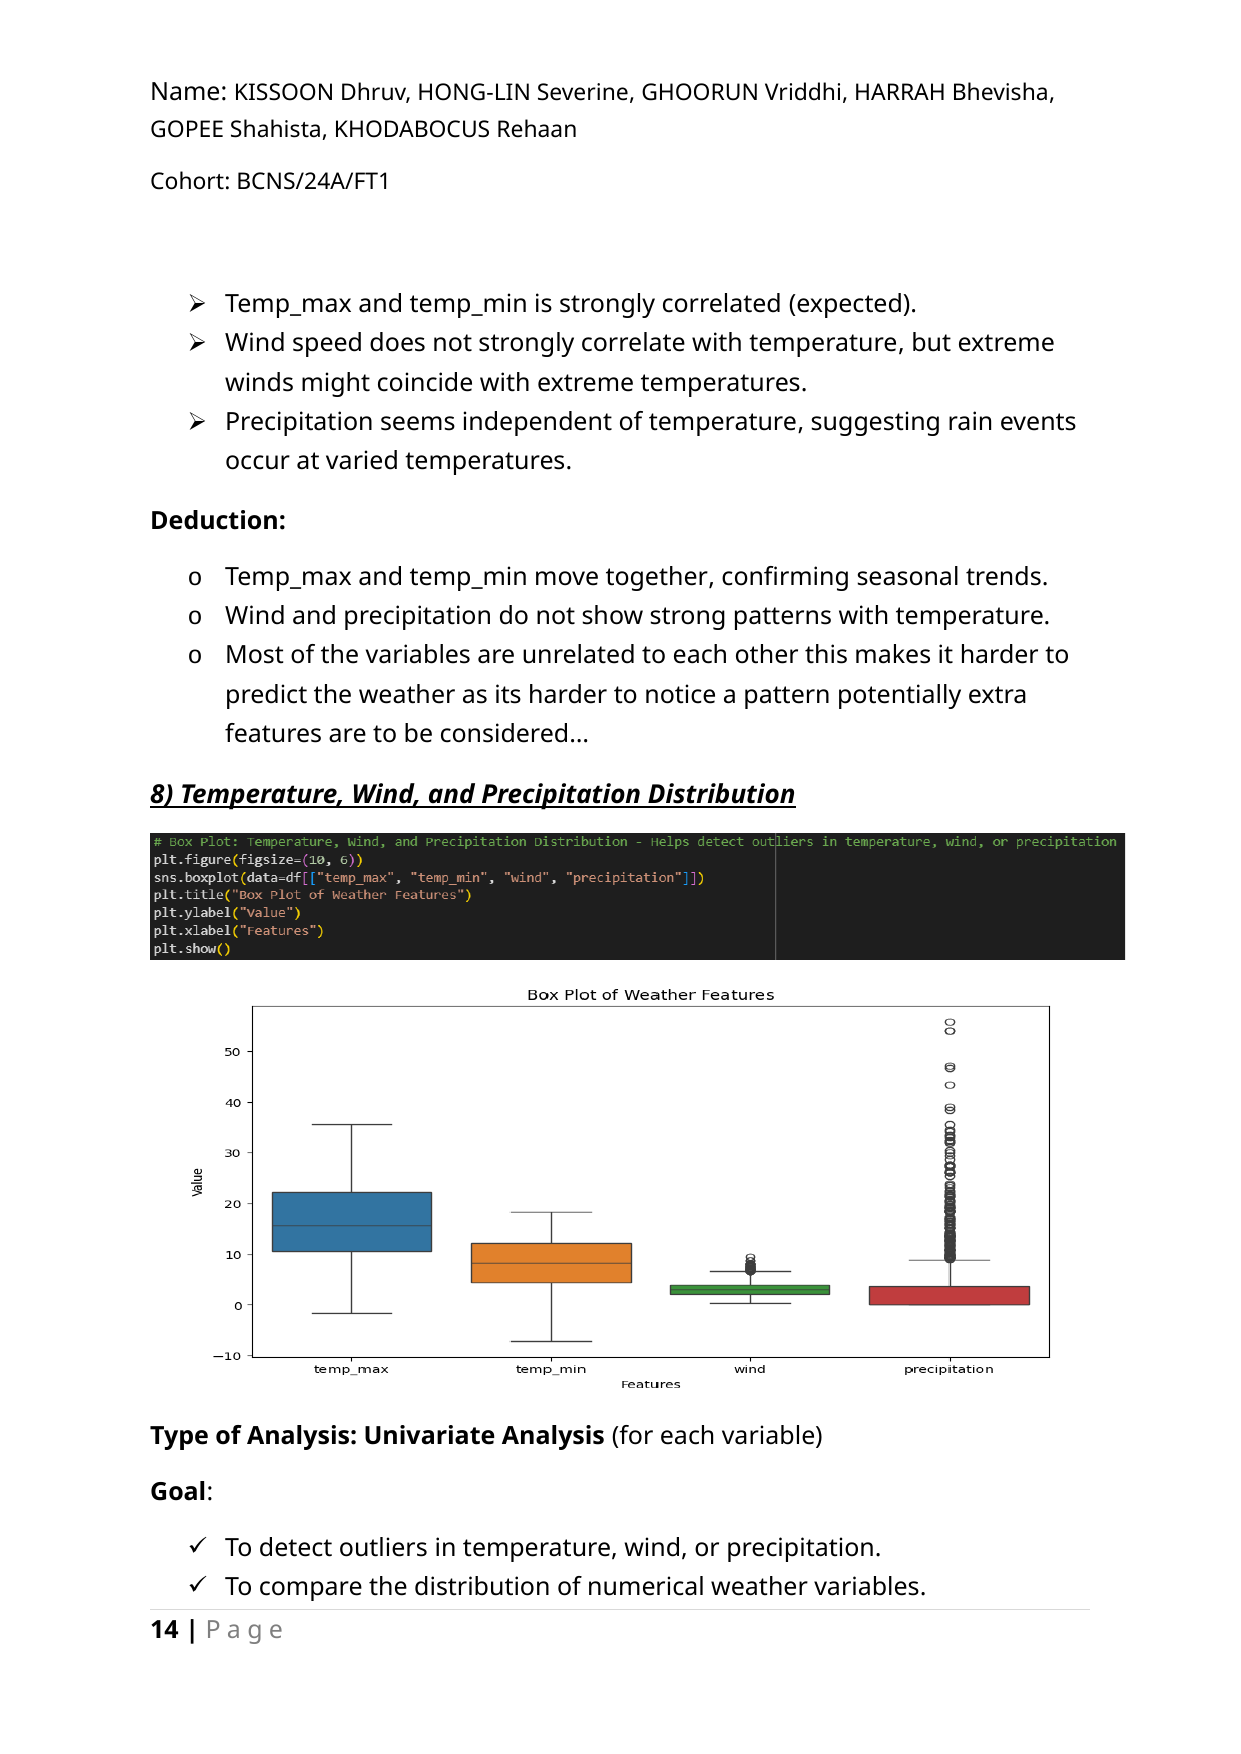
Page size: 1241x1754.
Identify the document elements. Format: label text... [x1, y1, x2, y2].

text Type of Analysis: Univariate Analysis (for each variable) [150, 1418, 1090, 1452]
picture [182, 981, 1059, 1397]
list Most of the variables are unrelated to each other this makes it harder to predict the weather as its harder to notice a pattern potentially extra features are to be considered… [187, 637, 1090, 750]
list To detect outliers in temperature, wind, or precipitation. [187, 1529, 1090, 1564]
list Temp_max and temp_min is strongly correlated (expected). [187, 286, 1090, 320]
list Precipitation seems independent of temperature, suggesting rain events occur at varied temperatures. [187, 403, 1090, 477]
list Wind and precipitation do not show strong patterns with temperature. [187, 598, 1090, 632]
list Wind speed does not strongly correlate with temperature, but extreme winds might coincide with extreme temperatures. [187, 325, 1090, 398]
list To compare the distribution of numerical weather variables. [187, 1569, 1090, 1603]
text 8) Temperature, Wind, and Precipitation Distribution [150, 776, 1090, 811]
picture [150, 833, 1125, 960]
text Deduction: [150, 502, 1090, 537]
list Temp_max and temp_min move together, confirming seasonal trends. [187, 558, 1090, 593]
text Goal: [150, 1474, 1090, 1508]
